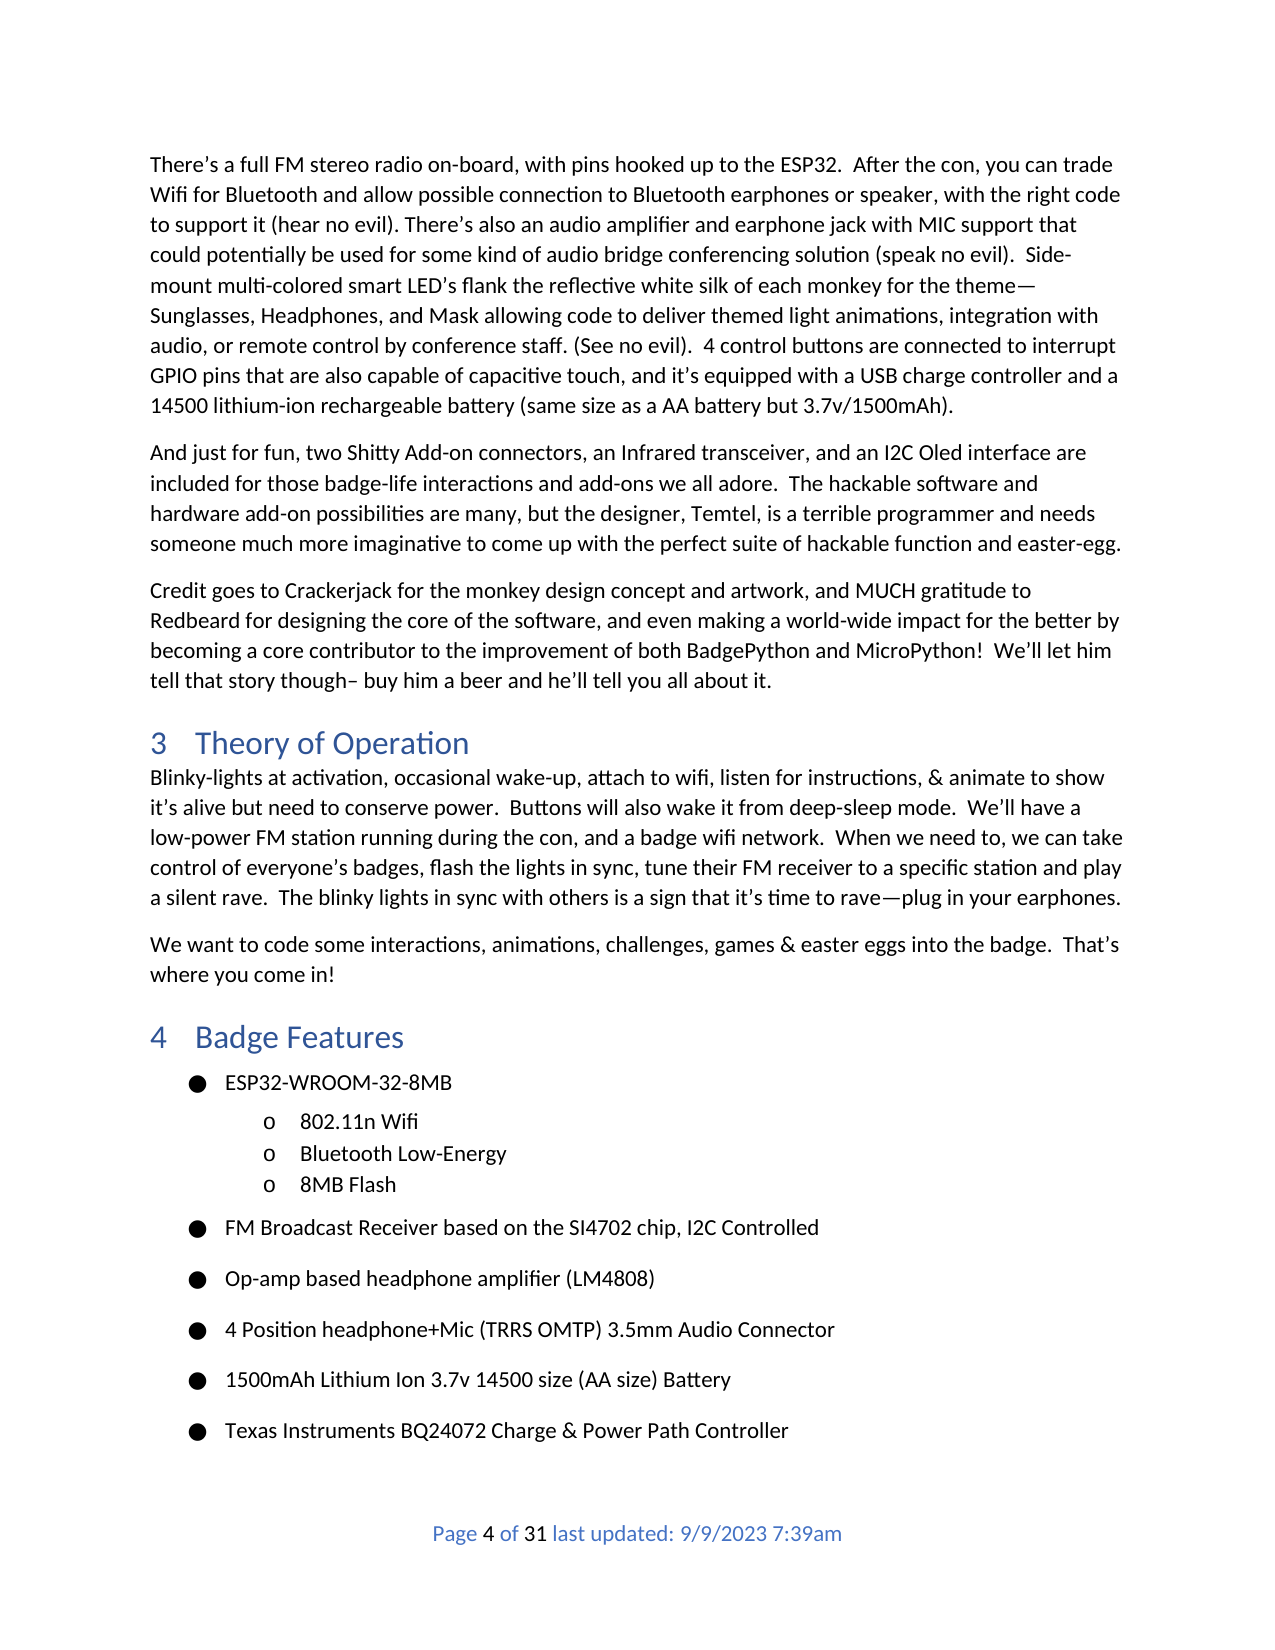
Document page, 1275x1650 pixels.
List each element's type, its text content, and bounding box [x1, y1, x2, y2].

subtitle Theory of Operation [150, 722, 1125, 763]
text Blinky-lights at activation, occasional wake-up, attach to wifi, listen for instructions, & animate to show it’s alive but need to conserve power. Buttons will also wake it from deep-sleep mode. We’ll have a low-power FM station running during the con, and a badge wifi network. When we need to, we can take control of everyone’s badges, flash the lights in sync, tune their FM receiver to a specific station and play a silent rave. The blinky lights in sync with others is a sign that it’s time to rave—plug in your earphones. [150, 763, 1125, 911]
text Credit goes to Crackerjack for the monkey design concept and artwork, and MUCH gratitude to Redbeard for designing the core of the software, and even making a world-wide impact for the better by becoming a core contributor to the improvement of both BadgePython and MicroPython! We’ll let him tell that story though– buy him a beer and he’ll tell you all about it. [150, 576, 1125, 695]
list 8MB Flash [262, 1170, 1125, 1199]
list FM Broadcast Receiver based on the SI4702 chip, I2C Controlled [187, 1202, 1125, 1248]
subtitle Badge Features [150, 1016, 1125, 1056]
list 802.11n Wifi [262, 1107, 1125, 1136]
list 4 Position headphone+Mic (TRRS OMTP) 3.5mm Audio Connector [187, 1303, 1125, 1350]
text And just for fun, two Shitty Add-on connectors, an Infrared transceiver, and an I2C Oled interface are included for those badge-life interactions and add-ons we all adore. The hackable software and hardware add-on possibilities are many, but the designer, Temtel, is a terrible programmer and needs someone much more imaginative to come up with the perfect suite of hackable function and easter-egg. [150, 438, 1125, 557]
text There’s a full FM stereo radio on-board, with pins hooked up to the ESP32. After the con, you can trade Wifi for Bluetooth and allow possible connection to Bluetooth earphones or speaker, with the right code to support it (hear no evil). There’s also an audio amplifier and earphone jack with MIC support that could potentially be used for some kind of audio bridge conferencing solution (speak no evil). Side-mount multi-colored smart LED’s flank the reflective white silk of each monkey for the theme—Sunglasses, Headphones, and Mask allowing code to deliver themed light animations, integration with audio, or remote control by conference staff. (See no evil). 4 control buttons are connected to interrupt GPIO pins that are also capable of capacitive touch, and it’s equipped with a USB charge controller and a 14500 lithium-ion rechargeable battery (same size as a AA battery but 3.7v/1500mAh). [150, 150, 1125, 420]
list Bluetooth Low-Energy [262, 1139, 1125, 1168]
list 1500mAh Lithium Ion 3.7v 14500 size (AA size) Battery [187, 1354, 1125, 1401]
list ESP32-WROOM-32-8MB [187, 1056, 1125, 1103]
list Texas Instruments BQ24072 Charge & Power Path Controller [187, 1404, 1125, 1451]
text We want to code some interactions, animations, challenges, games & easter eggs into the badge. That’s where you come in! [150, 930, 1125, 988]
list Op-amp based headphone amplifier (LM4808) [187, 1252, 1125, 1299]
